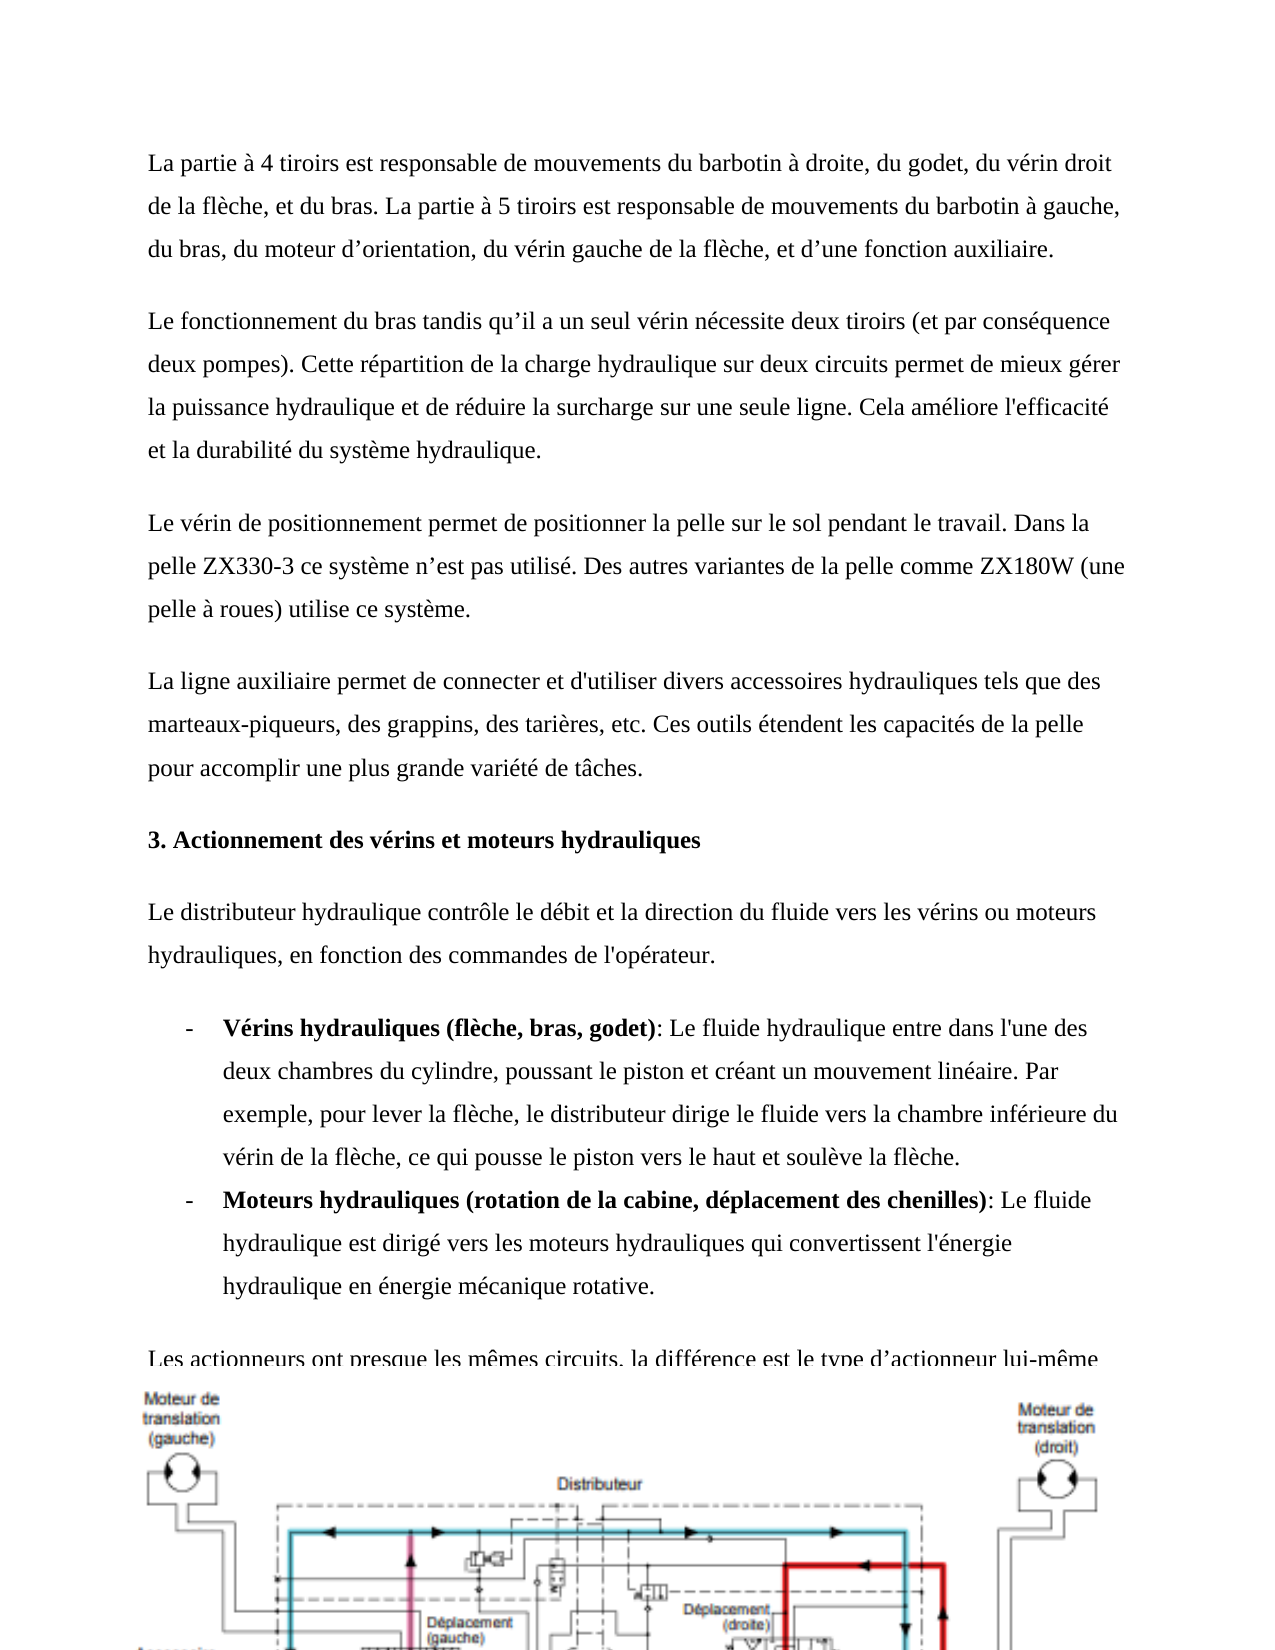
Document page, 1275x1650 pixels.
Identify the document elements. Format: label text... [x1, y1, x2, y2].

text Interprétation du schéma: [148, 292, 1127, 321]
text Le fonctionnement du bras tandis qu’il a un seul vérin nécessite deux tiroirs (et par conséquence deux pompes). Cette répartition de la charge hydraulique sur deux circuits permet de mieux gérer la puissance hydraulique et de réduire la surcharge sur une seule ligne. Cela améliore l'efficacité et la durabilité du système hydraulique. [148, 523, 1127, 681]
list Vérins hydrauliques (flèche, bras, godet): Le fluide hydraulique entre dans l'une des deux chambres du cylindre, poussant le piston et créant un mouvement linéaire. Par exemple, pour lever la flèche, le distributeur dirige le fluide vers la chambre inférieure du vérin de la flèche, ce qui pousse le piston vers le haut et soulève la flèche. [185, 1229, 1127, 1388]
text La ligne auxiliaire permet de connecter et d'utiliser divers accessoires hydrauliques tels que des marteaux-piqueurs, des grappins, des tarières, etc. Ces outils étendent les capacités de la pelle pour accomplir une plus grande variété de tâches. [148, 883, 1127, 998]
text 3. Actionnement des vérins et moteurs hydrauliques [148, 1042, 1127, 1071]
text Le vérin de positionnement permet de positionner la pelle sur le sol pendant le travail. Dans la pelle ZX330-3 ce système n’est pas utilisé. Des autres variantes de la pelle comme ZX180W (une pelle à roues) utilise ce système. [148, 725, 1127, 840]
text Le distributeur hydraulique contrôle le débit et la direction du fluide vers les vérins ou moteurs hydrauliques, en fonction des commandes de l'opérateur. [148, 1114, 1127, 1186]
text La partie à 4 tiroirs est responsable de mouvements du barbotin à droite, du godet, du vérin droit de la flèche, et du bras. La partie à 5 tiroirs est responsable de mouvements du barbotin à gauche, du bras, du moteur d’orientation, du vérin gauche de la flèche, et d’une fonction auxiliaire. [148, 364, 1127, 479]
